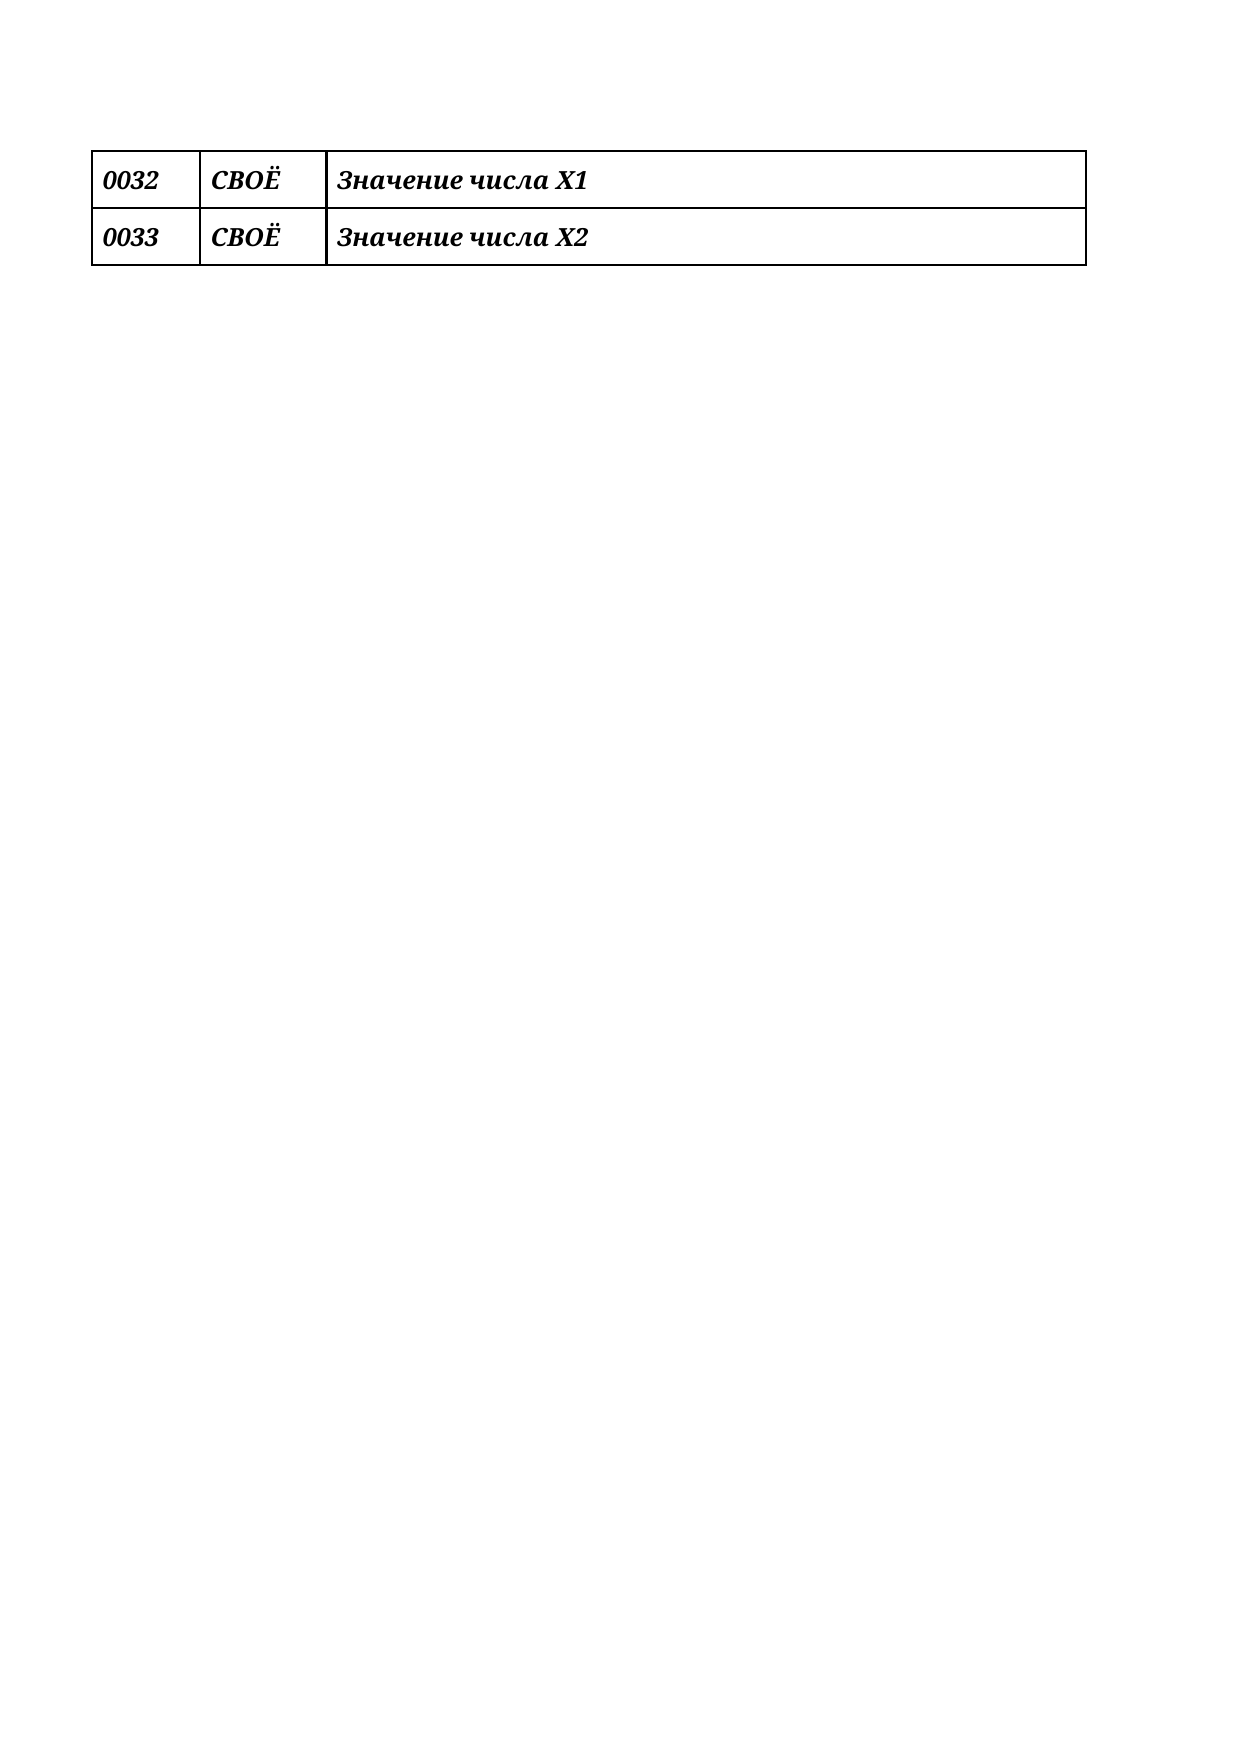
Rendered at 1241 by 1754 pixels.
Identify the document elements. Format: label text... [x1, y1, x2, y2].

table_cell Значение числа X2 [328, 209, 1085, 264]
table_cell Значение числа X1 [328, 152, 1085, 207]
table_cell СВОЁ [201, 209, 325, 264]
table_cell СВОЁ [201, 152, 325, 207]
table_cell 0033 [93, 209, 199, 264]
table_cell 0032 [93, 152, 199, 207]
